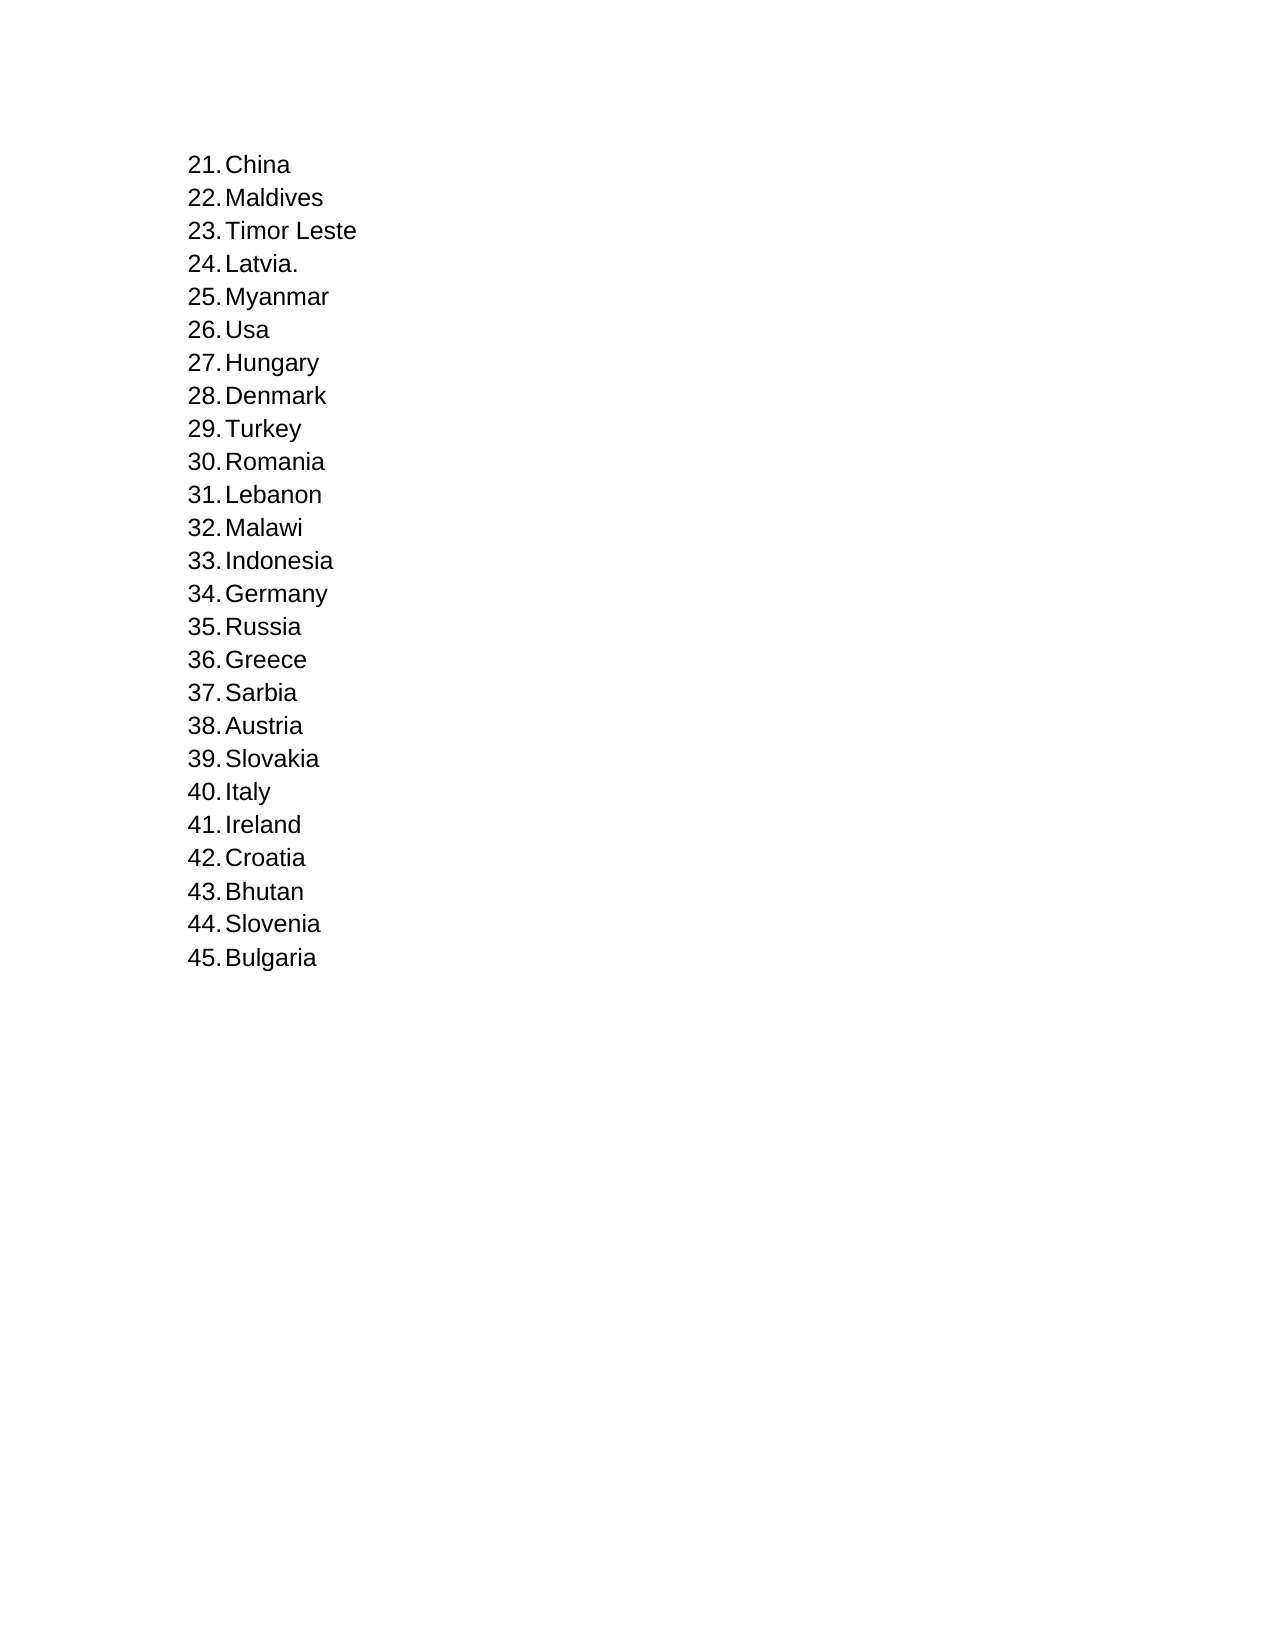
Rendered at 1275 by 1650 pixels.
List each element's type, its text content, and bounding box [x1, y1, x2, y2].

list Usa [187, 315, 1125, 344]
list Russia [187, 612, 1125, 641]
list Timor Leste [187, 216, 1125, 245]
list Romania [187, 447, 1125, 476]
list Greece [187, 645, 1125, 674]
list Austria [187, 711, 1125, 740]
list Germany [187, 579, 1125, 608]
list Turkey [187, 414, 1125, 443]
list Sarbia [187, 678, 1125, 707]
list Lebanon [187, 480, 1125, 509]
list Ireland [187, 810, 1125, 839]
list Bhutan [187, 876, 1125, 905]
list Croatia [187, 843, 1125, 872]
list Myanmar [187, 282, 1125, 311]
list Bulgaria [187, 942, 1125, 971]
list Denmark [187, 381, 1125, 410]
list Italy [187, 777, 1125, 806]
list Maldives [187, 183, 1125, 212]
list Latvia. [187, 249, 1125, 278]
list Hungary [187, 348, 1125, 377]
list Malawi [187, 513, 1125, 542]
list Indonesia [187, 546, 1125, 575]
list Slovenia [187, 909, 1125, 938]
list Slovakia [187, 744, 1125, 773]
list China [187, 150, 1125, 179]
